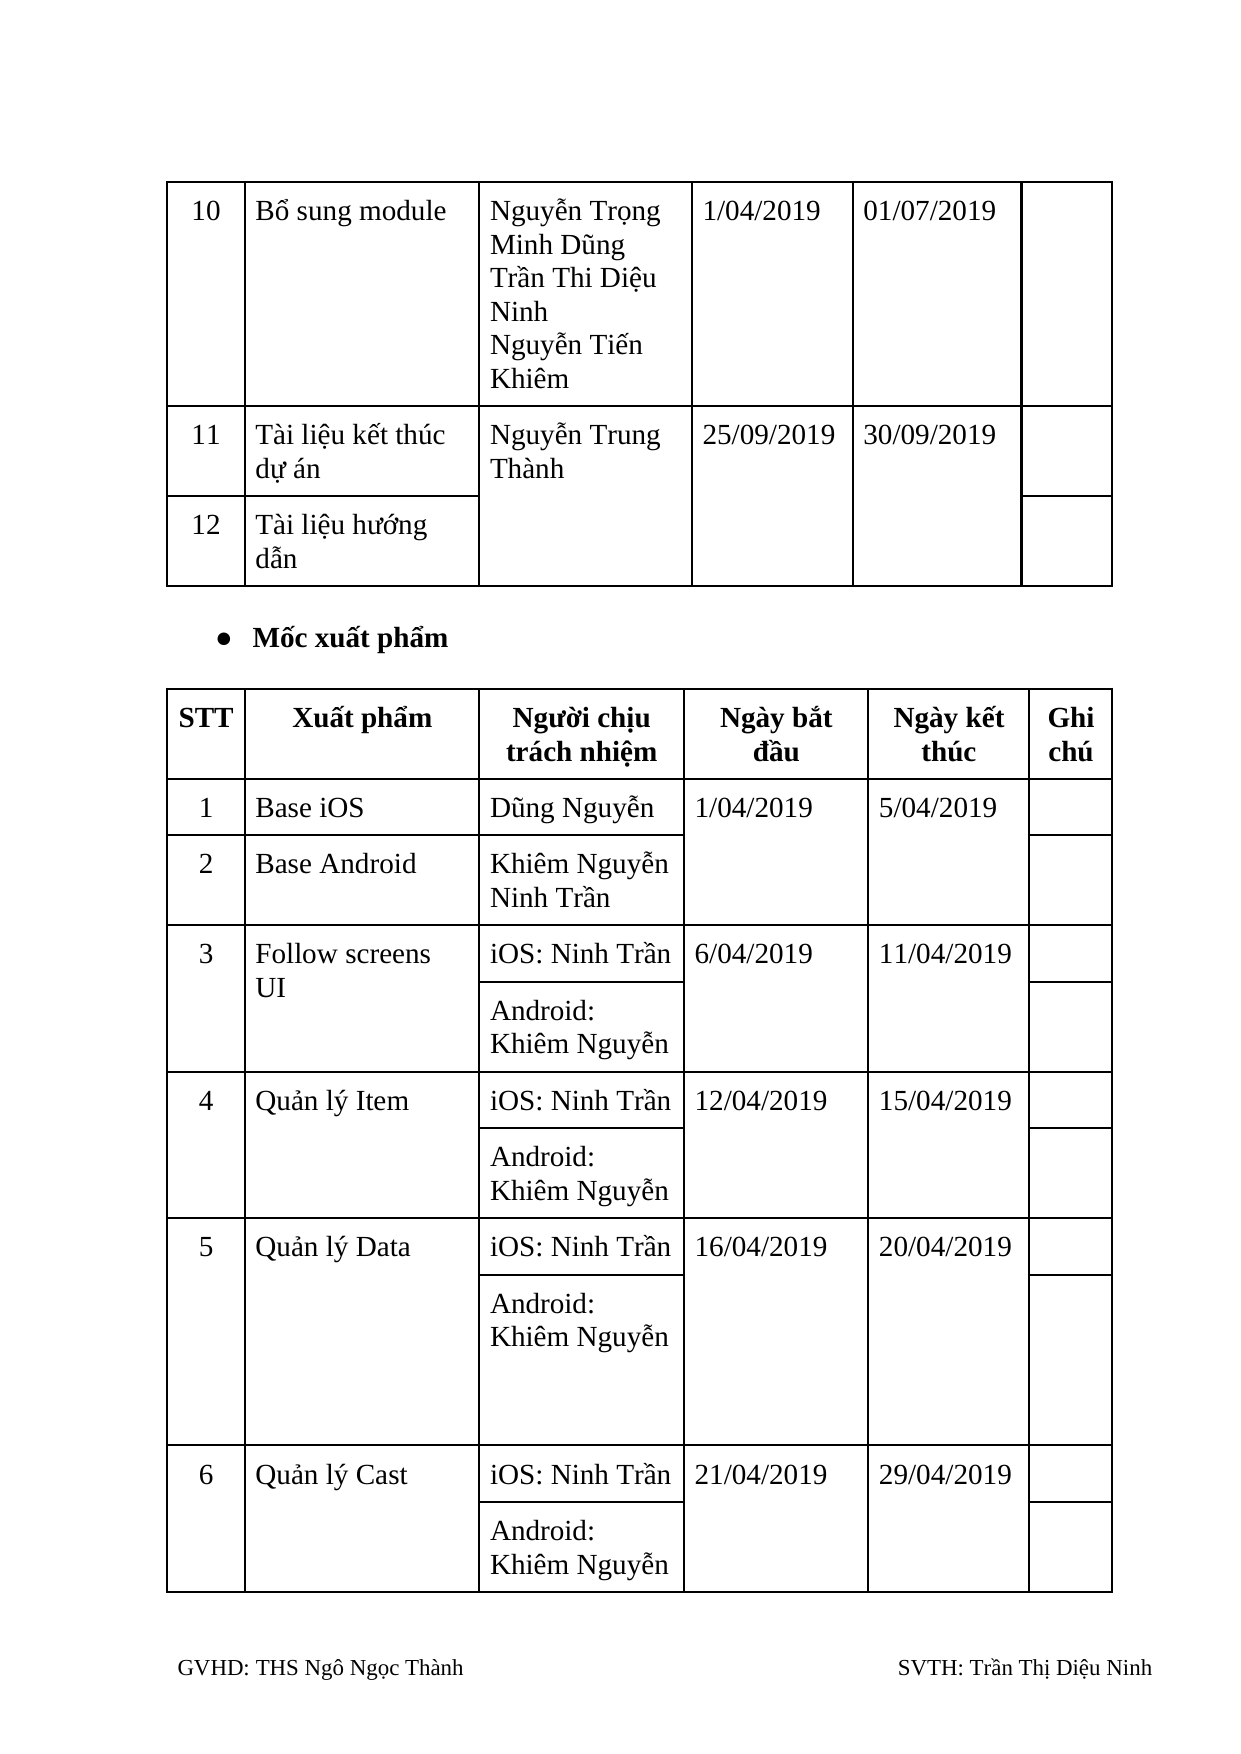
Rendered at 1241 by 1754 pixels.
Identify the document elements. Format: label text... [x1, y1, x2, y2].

table_cell 3 [168, 926, 244, 1071]
table_cell 6/04/2019 [685, 926, 867, 1071]
table_cell iOS: Ninh Trần [480, 1073, 683, 1127]
table_cell 01/07/2019 [854, 183, 1020, 405]
table_cell Tài liệu hướng dẫn [246, 497, 478, 585]
table_cell 2 [168, 836, 244, 924]
list Mốc xuất phẩm [215, 621, 1122, 654]
table_cell 25/09/2019 [693, 407, 852, 585]
table_cell 21/04/2019 [685, 1446, 867, 1591]
table_cell Quản lý Item [246, 1073, 478, 1217]
table_cell 1/04/2019 [685, 780, 867, 924]
table_cell [1030, 1129, 1111, 1217]
table_cell [1030, 926, 1111, 981]
table_cell 10 [168, 183, 244, 405]
table_cell 11/04/2019 [869, 926, 1028, 1071]
table_cell Android: Khiêm Nguyễn [480, 983, 683, 1071]
table_cell iOS: Ninh Trần [480, 1219, 683, 1273]
table_cell Tài liệu kết thúc dự án [246, 407, 478, 495]
table_cell 12/04/2019 [685, 1073, 867, 1217]
table_cell Base iOS [246, 780, 478, 834]
table_cell 5/04/2019 [869, 780, 1028, 924]
table_cell [1023, 183, 1111, 405]
table_cell 20/04/2019 [869, 1219, 1028, 1444]
table_cell Dũng Nguyễn [480, 780, 683, 834]
table_cell 5 [168, 1219, 244, 1444]
table_cell [1030, 836, 1111, 924]
table_cell [1030, 780, 1111, 834]
table_cell Khiêm Nguyễn Ninh Trần [480, 836, 683, 924]
table_cell [1030, 1276, 1111, 1444]
table_cell 16/04/2019 [685, 1219, 867, 1444]
table_cell Quản lý Data [246, 1219, 478, 1444]
table_cell 29/04/2019 [869, 1446, 1028, 1591]
table_header Ngày kết thúc [869, 690, 1028, 778]
table_cell Android: Khiêm Nguyễn [480, 1503, 683, 1591]
table_cell 6 [168, 1446, 244, 1591]
table_cell [1023, 407, 1111, 495]
table_header Ghi chú [1030, 690, 1111, 778]
table_cell iOS: Ninh Trần [480, 1446, 683, 1501]
table_cell 15/04/2019 [869, 1073, 1028, 1217]
table_cell Android: Khiêm Nguyễn [480, 1129, 683, 1217]
table_cell [1030, 1219, 1111, 1273]
table_cell 30/09/2019 [854, 407, 1020, 585]
table_cell Nguyễn Trung Thành [480, 407, 691, 585]
table_cell Follow screens UI [246, 926, 478, 1071]
table_cell 1 [168, 780, 244, 834]
table_cell Base Android [246, 836, 478, 924]
table_cell 12 [168, 497, 244, 585]
table_cell Bổ sung module [246, 183, 478, 405]
table_header Người chịu trách nhiệm [480, 690, 683, 778]
table_cell [1030, 1503, 1111, 1591]
table_cell [1030, 1073, 1111, 1127]
table_cell 11 [168, 407, 244, 495]
table_header Xuất phẩm [246, 690, 478, 778]
table_cell [1023, 497, 1111, 585]
table_cell iOS: Ninh Trần [480, 926, 683, 981]
table_cell 1/04/2019 [693, 183, 852, 405]
table_cell Nguyễn Trọng Minh Dũng Trần Thi Diệu Ninh Nguyễn Tiến Khiêm [480, 183, 691, 405]
table_cell 4 [168, 1073, 244, 1217]
table_cell [1030, 983, 1111, 1071]
table_cell Quản lý Cast [246, 1446, 478, 1591]
table_header STT [168, 690, 244, 778]
table_header Ngày bắt đầu [685, 690, 867, 778]
table_cell Android: Khiêm Nguyễn [480, 1276, 683, 1444]
table_cell [1030, 1446, 1111, 1501]
